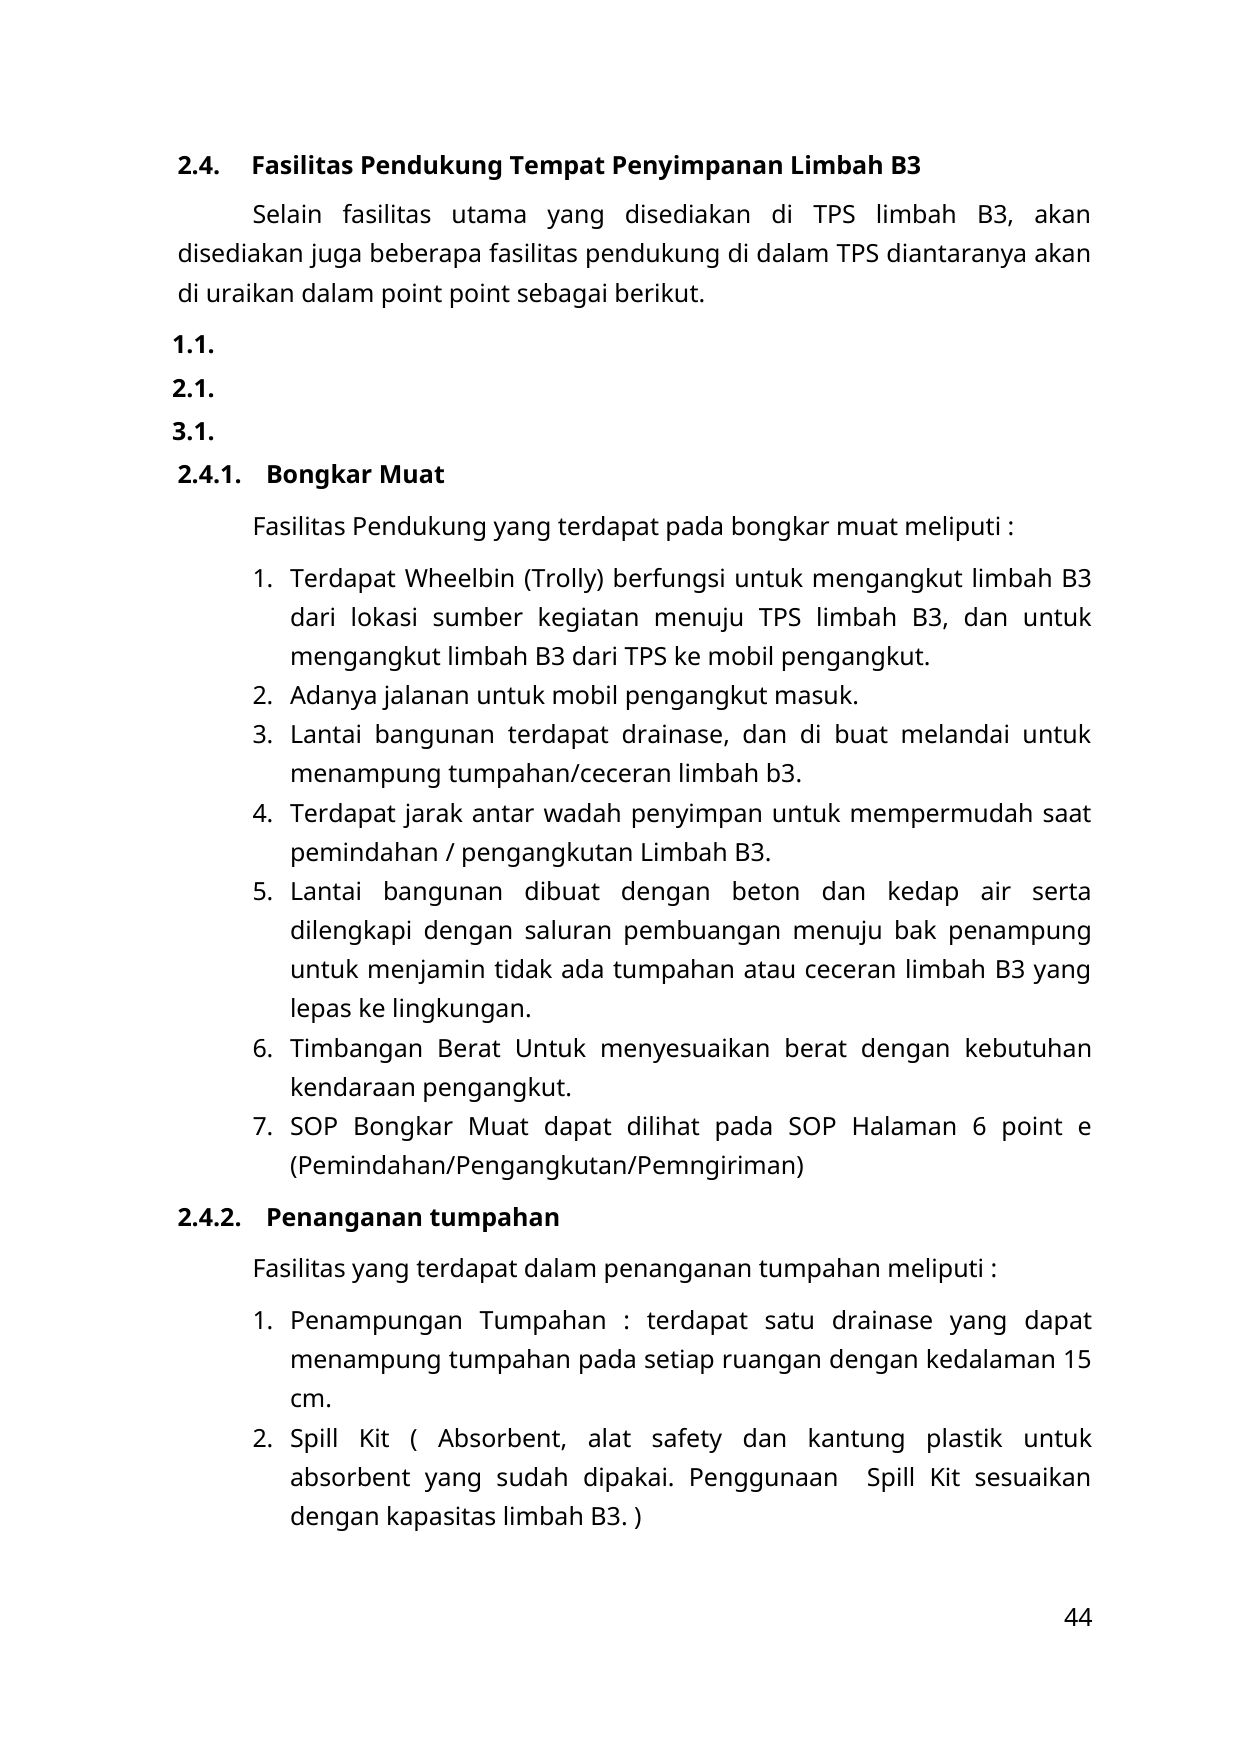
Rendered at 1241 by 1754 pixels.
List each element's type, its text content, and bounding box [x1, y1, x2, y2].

list Lantai bangunan terdapat drainase, dan di buat melandai untuk menampung tumpahan/ceceran limbah b3. [252, 717, 1092, 790]
list Terdapat jarak antar wadah penyimpan untuk mempermudah saat pemindahan / pengangkutan Limbah B3. [252, 795, 1092, 868]
list Adanya jalanan untuk mobil pengangkut masuk. [252, 678, 1092, 712]
list Terdapat Wheelbin (Trolly) berfungsi untuk mengangkut limbah B3 dari lokasi sumber kegiatan menuju TPS limbah B3, dan untuk mengangkut limbah B3 dari TPS ke mobil pengangkut. [252, 560, 1092, 673]
list SOP Bongkar Muat dapat dilihat pada SOP Halaman 6 point e (Pemindahan/Pengangkutan/Pemngiriman) [252, 1109, 1092, 1182]
text Fasilitas yang terdapat dalam penanganan tumpahan meliputi : [177, 1251, 1092, 1285]
subtitle Bongkar Muat [177, 457, 1092, 491]
subtitle Fasilitas Pendukung Tempat Penyimpanan Limbah B3 [177, 148, 1092, 182]
list Penampungan Tumpahan : terdapat satu drainase yang dapat menampung tumpahan pada setiap ruangan dengan kedalaman 15 cm. [252, 1303, 1092, 1415]
list Timbangan Berat Untuk menyesuaikan berat dengan kebutuhan kendaraan pengangkut. [252, 1030, 1092, 1103]
subtitle Penanganan tumpahan [177, 1199, 1092, 1233]
list Lantai bangunan dibuat dengan beton dan kedap air serta dilengkapi dengan saluran pembuangan menuju bak penampung untuk menjamin tidak ada tumpahan atau ceceran limbah B3 yang lepas ke lingkungan. [252, 874, 1092, 1025]
text Selain fasilitas utama yang disediakan di TPS limbah B3, akan disediakan juga beberapa fasilitas pendukung di dalam TPS diantaranya akan di uraikan dalam point point sebagai berikut. [177, 197, 1092, 309]
list Spill Kit ( Absorbent, alat safety dan kantung plastik untuk absorbent yang sudah dipakai. Penggunaan Spill Kit sesuaikan dengan kapasitas limbah B3. ) [252, 1420, 1092, 1533]
text Fasilitas Pendukung yang terdapat pada bongkar muat meliputi : [252, 509, 1092, 543]
